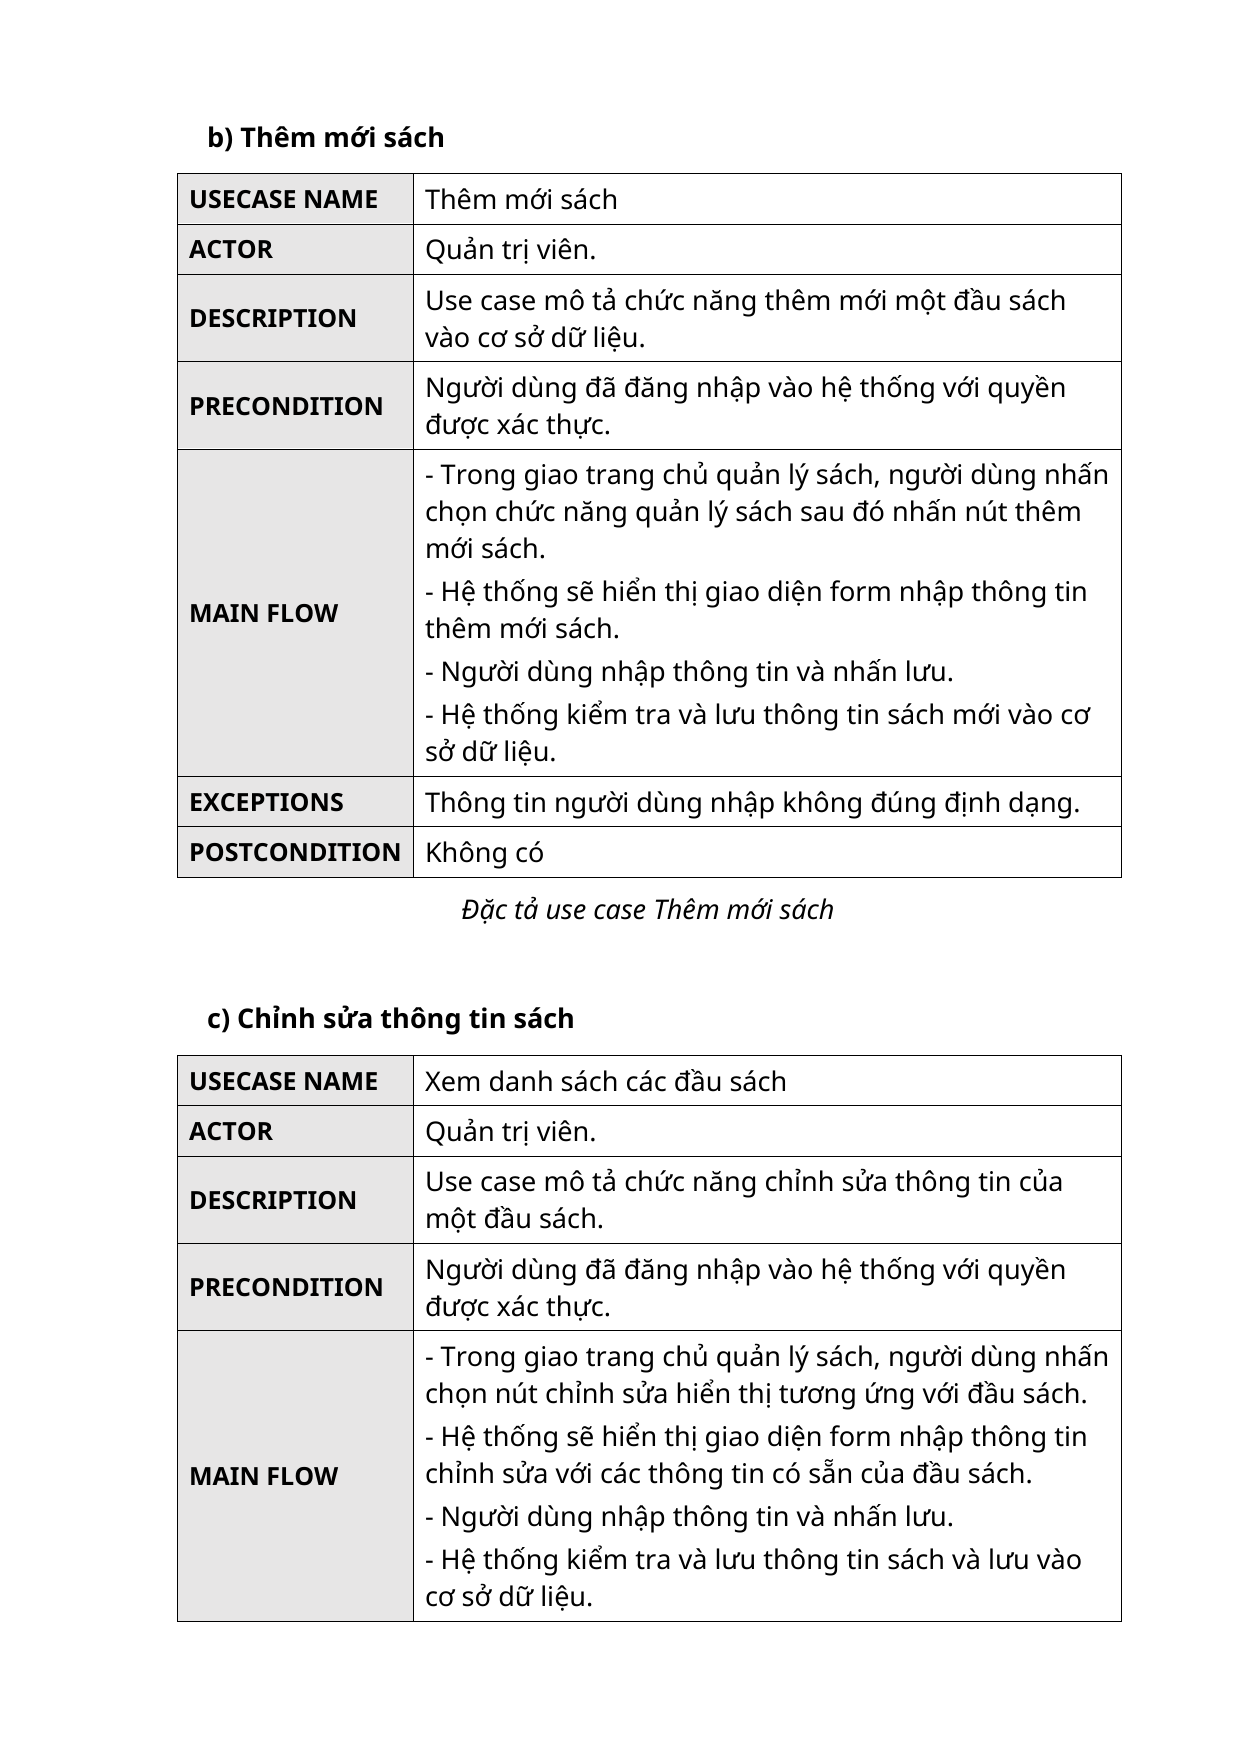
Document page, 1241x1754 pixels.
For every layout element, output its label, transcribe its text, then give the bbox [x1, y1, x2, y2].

table_header USECASE NAME [178, 1056, 413, 1105]
table_cell EXCEPTIONS [178, 777, 413, 826]
table_cell - Trong giao trang chủ quản lý sách, người dùng nhấn chọn nút chỉnh sửa hiển thị tương ứng với đầu sách. - Hệ thống sẽ hiển thị giao diện form nhập thông tin chỉnh sửa với các thông tin có sẵn của đầu sách. - Người dùng nhập thông tin và nhấn lưu. - Hệ thống kiểm tra và lưu thông tin sách và lưu vào cơ sở dữ liệu. [414, 1331, 1121, 1621]
table_cell PRECONDITION [178, 362, 413, 448]
table_cell Không có [414, 827, 1121, 877]
text Đặc tả use case Thêm mới sách [177, 890, 1122, 927]
table_cell DESCRIPTION [178, 1157, 413, 1243]
table_cell Người dùng đã đăng nhập vào hệ thống với quyền được xác thực. [414, 1244, 1121, 1330]
table_cell Quản trị viên. [414, 225, 1121, 274]
text b) Thêm mới sách [177, 118, 1122, 155]
table_cell Quản trị viên. [414, 1106, 1121, 1156]
table_cell POSTCONDITION [178, 827, 413, 877]
text c) Chỉnh sửa thông tin sách [177, 1000, 1122, 1037]
table_header Xem danh sách các đầu sách [414, 1056, 1121, 1105]
table_cell DESCRIPTION [178, 275, 413, 361]
table_cell PRECONDITION [178, 1244, 413, 1330]
table_cell ACTOR [178, 225, 413, 274]
table_cell MAIN FLOW [178, 1331, 413, 1621]
table_cell Người dùng đã đăng nhập vào hệ thống với quyền được xác thực. [414, 362, 1121, 448]
table_cell Use case mô tả chức năng chỉnh sửa thông tin của một đầu sách. [414, 1157, 1121, 1243]
table_cell - Trong giao trang chủ quản lý sách, người dùng nhấn chọn chức năng quản lý sách sau đó nhấn nút thêm mới sách. - Hệ thống sẽ hiển thị giao diện form nhập thông tin thêm mới sách. - Người dùng nhập thông tin và nhấn lưu. - Hệ thống kiểm tra và lưu thông tin sách mới vào cơ sở dữ liệu. [414, 450, 1121, 776]
table_header USECASE NAME [178, 174, 413, 223]
table_cell Thông tin người dùng nhập không đúng định dạng. [414, 777, 1121, 826]
table_header Thêm mới sách [414, 174, 1121, 223]
table_cell Use case mô tả chức năng thêm mới một đầu sách vào cơ sở dữ liệu. [414, 275, 1121, 361]
table_cell ACTOR [178, 1106, 413, 1156]
table_cell MAIN FLOW [178, 450, 413, 776]
